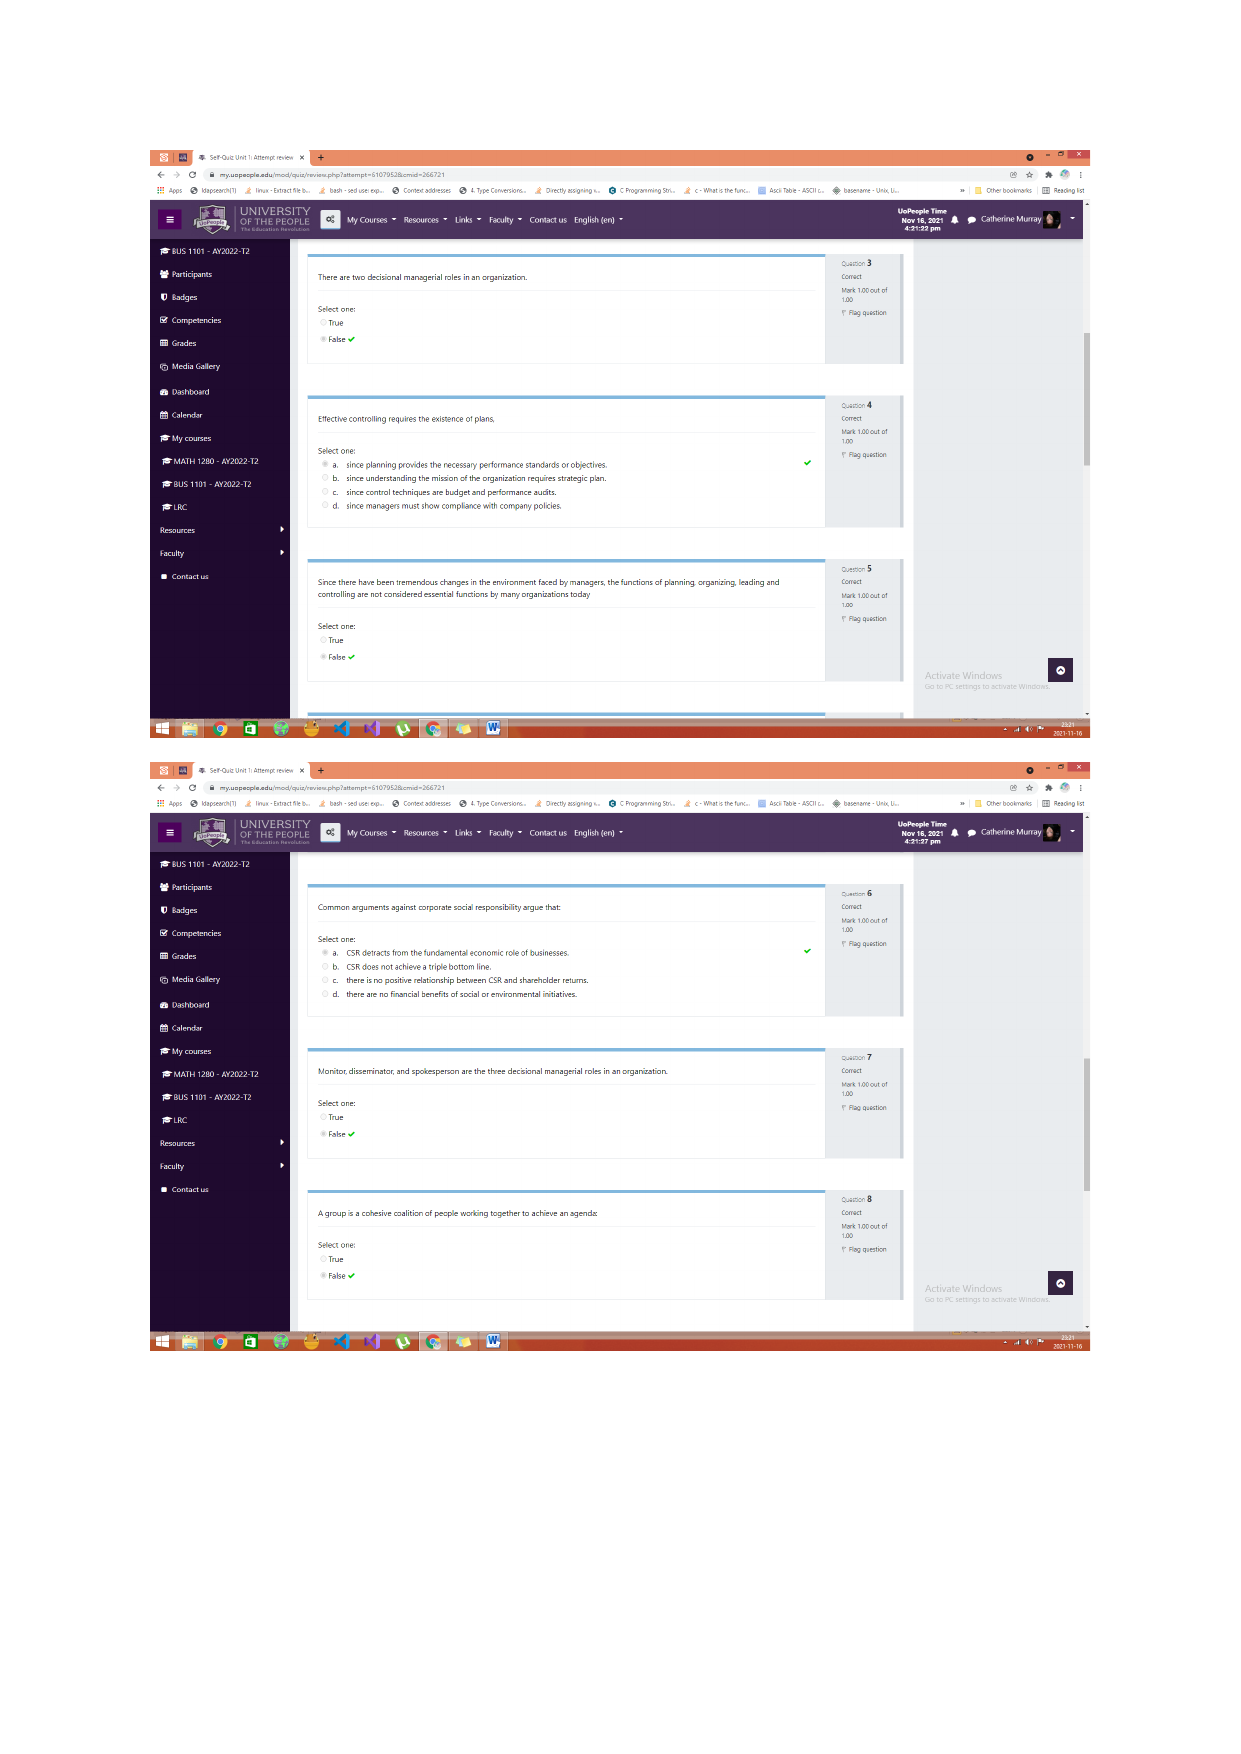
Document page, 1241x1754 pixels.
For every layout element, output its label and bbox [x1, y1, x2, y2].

picture [150, 150, 1091, 738]
picture [150, 762, 1091, 1351]
